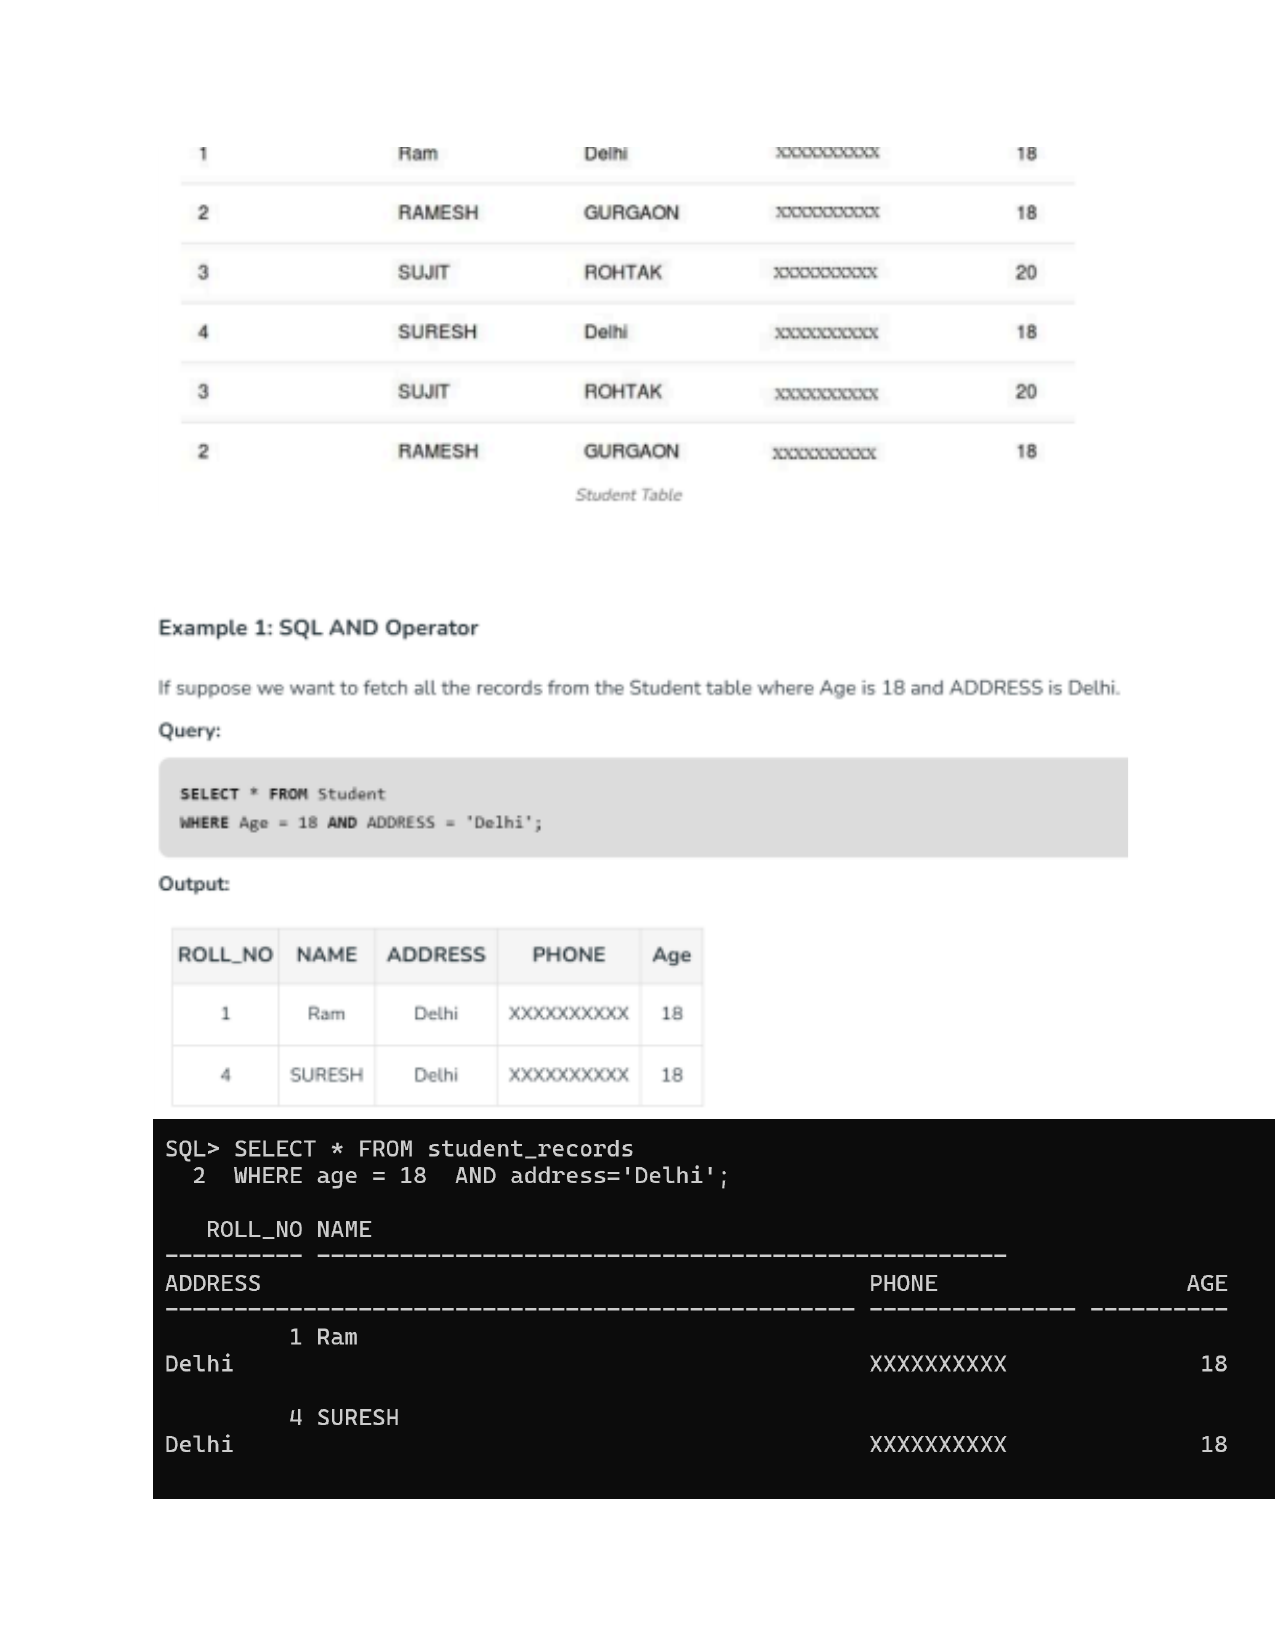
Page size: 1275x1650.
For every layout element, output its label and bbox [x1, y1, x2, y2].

picture [157, 147, 1133, 516]
picture [153, 607, 1275, 1499]
